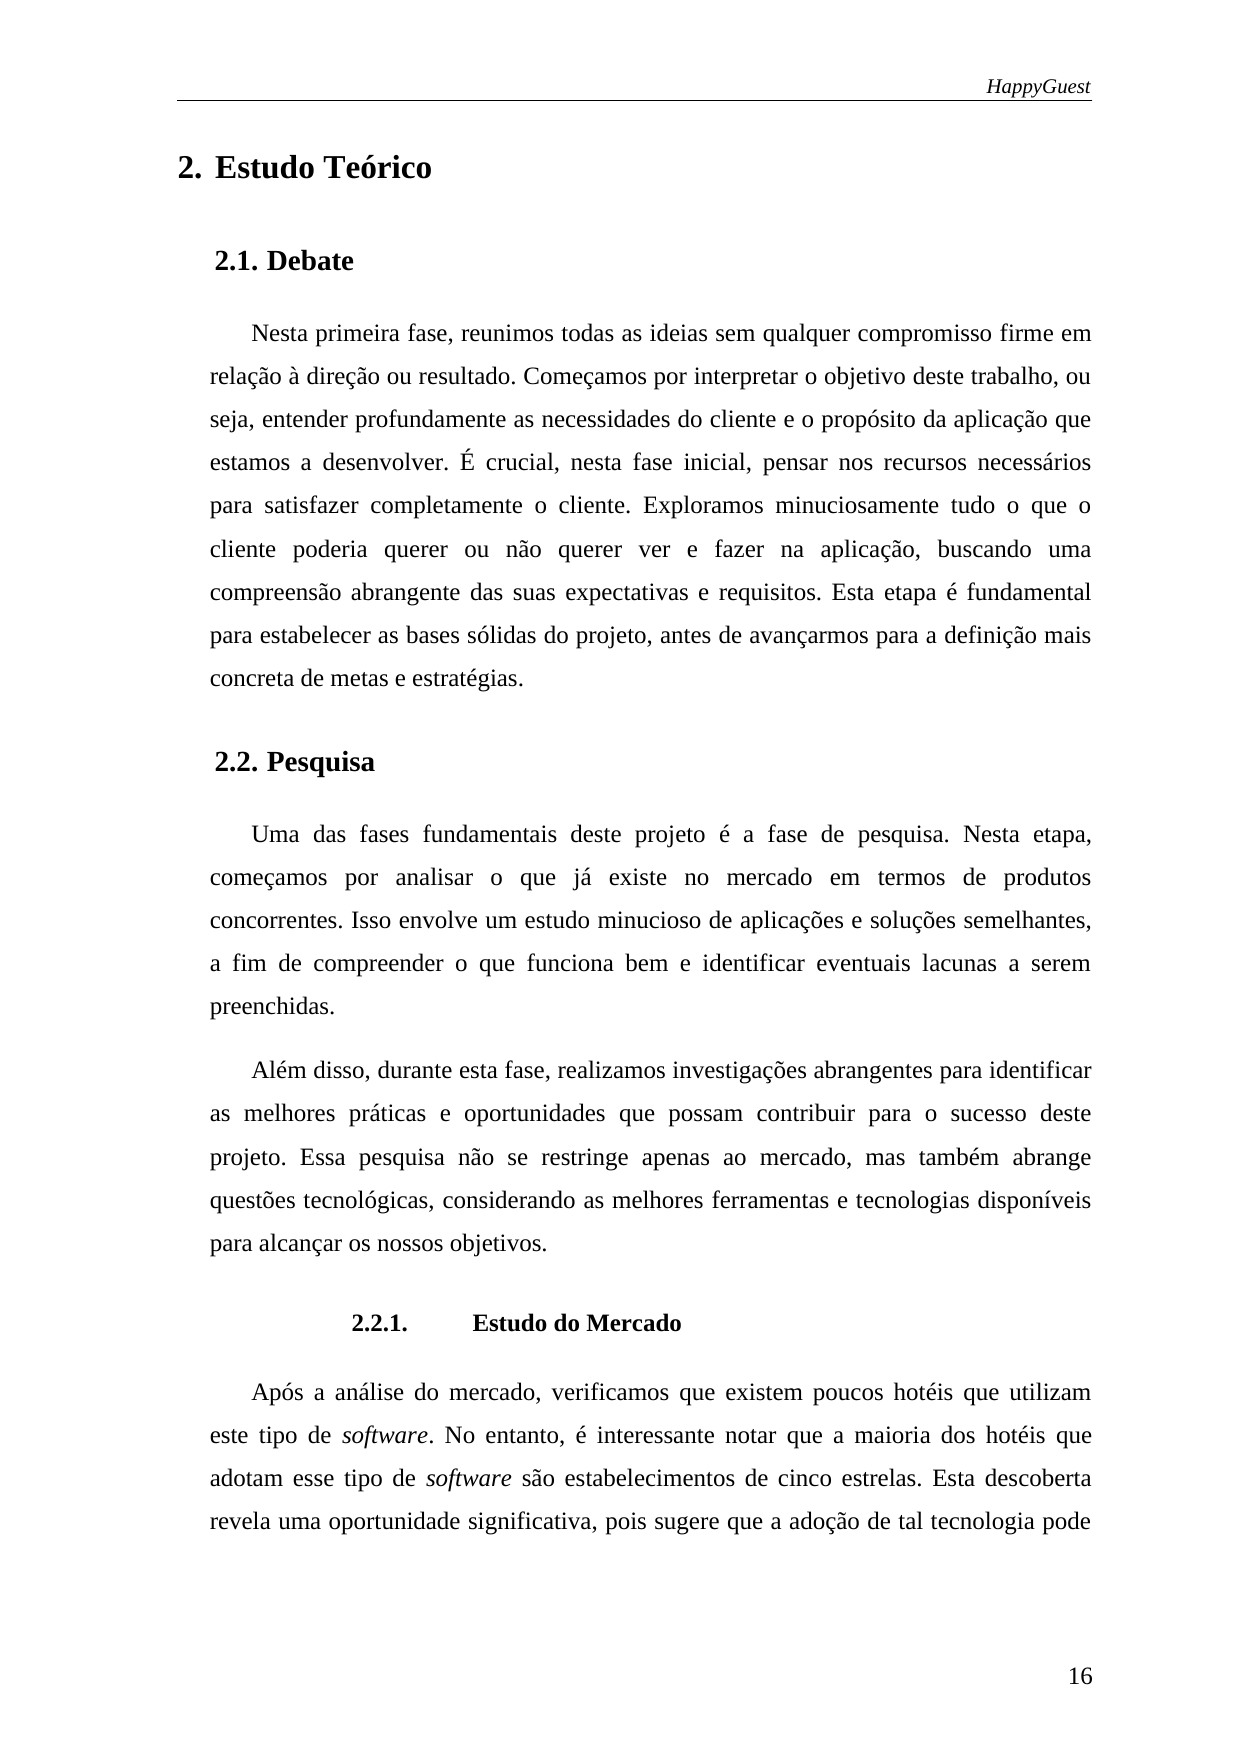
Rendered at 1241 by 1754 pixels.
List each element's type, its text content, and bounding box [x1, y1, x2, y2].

subtitle Estudo Teórico [177, 148, 1092, 186]
subtitle Debate [214, 243, 1092, 276]
subtitle Estudo do Mercado [310, 1308, 1092, 1337]
text Uma das fases fundamentais deste projeto é a fase de pesquisa. Nesta etapa, começamos por analisar o que já existe no mercado em termos de produtos concorrentes. Isso envolve um estudo minucioso de aplicações e soluções semelhantes, a fim de compreender o que funciona bem e identificar eventuais lacunas a serem preenchidas. [209, 819, 1092, 1020]
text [209, 1377, 1092, 1535]
text Nesta primeira fase, reunimos todas as ideias sem qualquer compromisso firme em relação à direção ou resultado. Começamos por interpretar o objetivo deste trabalho, ou seja, entender profundamente as necessidades do cliente e o propósito da aplicação que estamos a desenvolver. É crucial, nesta fase inicial, pensar nos recursos necessários para satisfazer completamente o cliente. Exploramos minuciosamente tudo o que o cliente poderia querer ou não querer ver e fazer na aplicação, buscando uma compreensão abrangente das suas expectativas e requisitos. Esta etapa é fundamental para estabelecer as bases sólidas do projeto, antes de avançarmos para a definição mais concreta de metas e estratégias. [209, 318, 1092, 692]
text Além disso, durante esta fase, realizamos investigações abrangentes para identificar as melhores práticas e oportunidades que possam contribuir para o sucesso deste projeto. Essa pesquisa não se restringe apenas ao mercado, mas também abrange questões tecnológicas, considerando as melhores ferramentas e tecnologias disponíveis para alcançar os nossos objetivos. [209, 1055, 1092, 1257]
subtitle Pesquisa [214, 744, 1092, 777]
